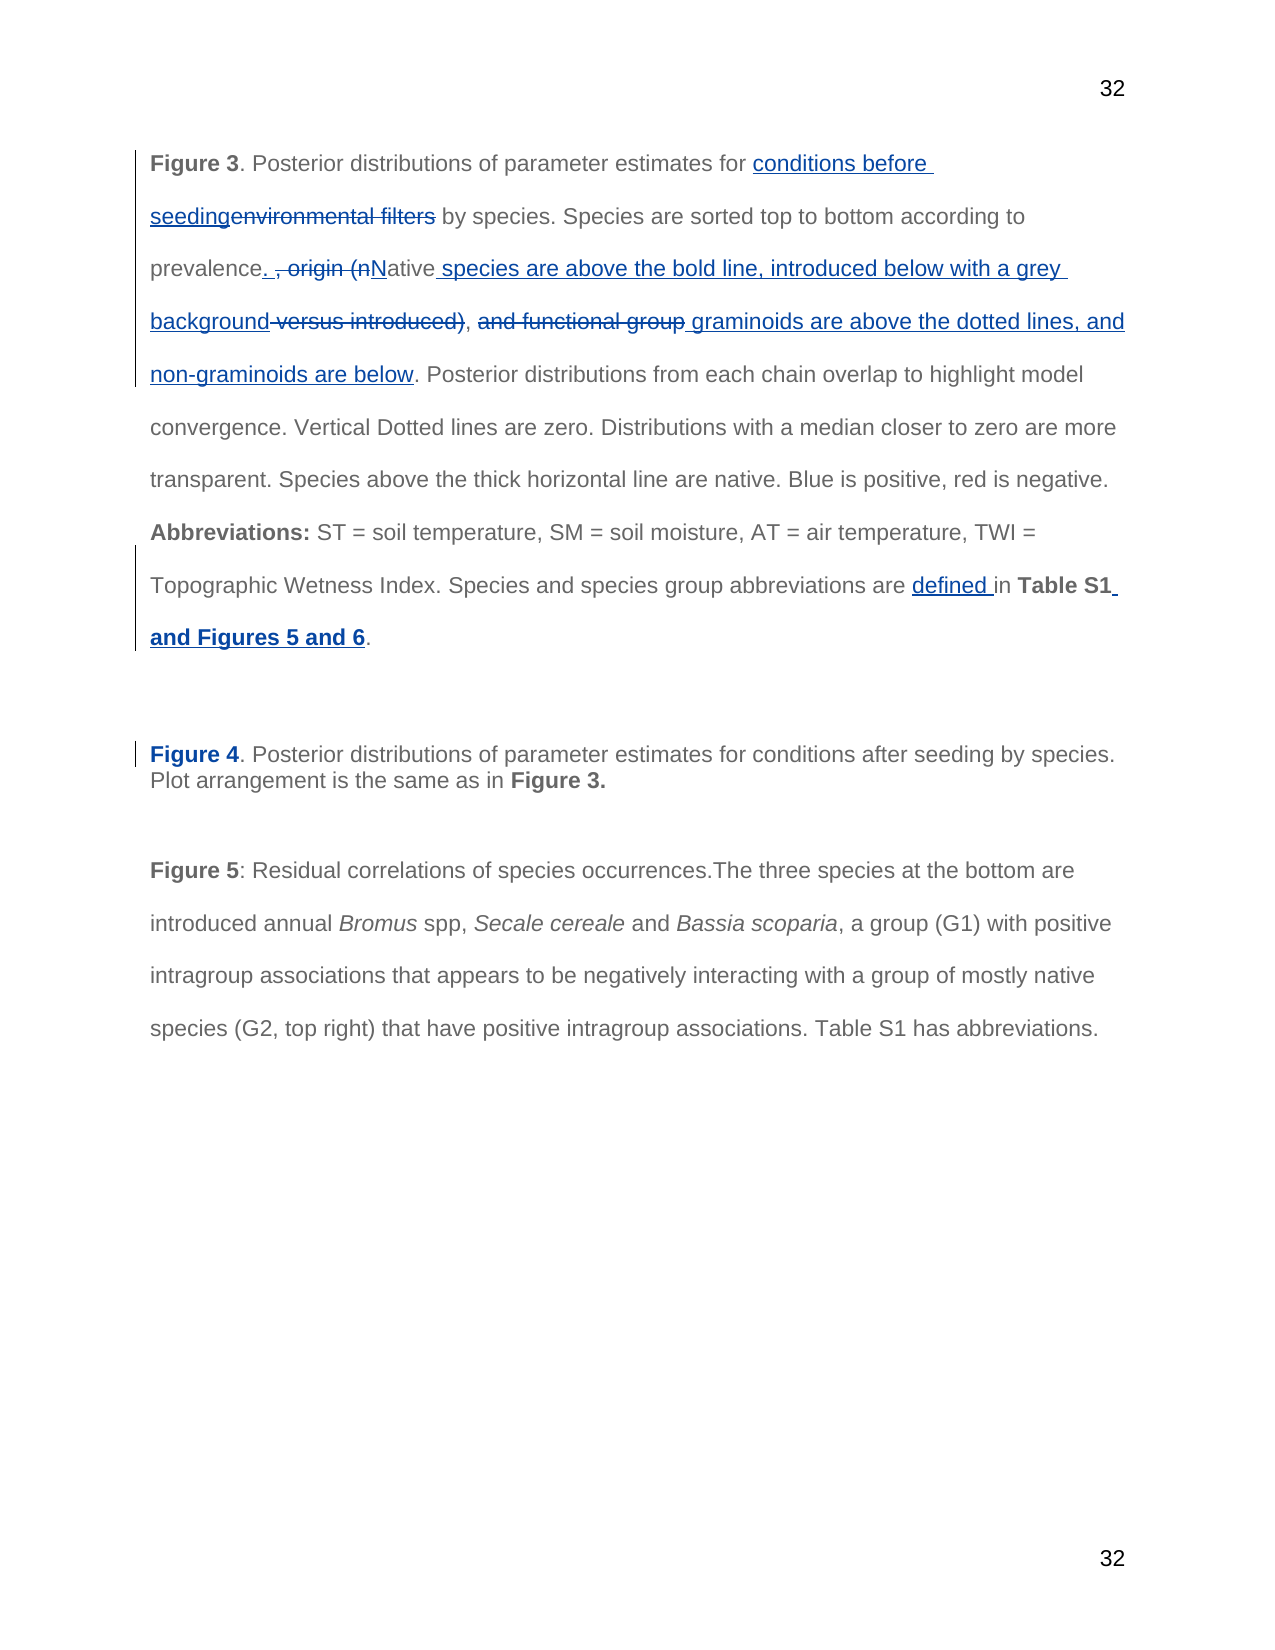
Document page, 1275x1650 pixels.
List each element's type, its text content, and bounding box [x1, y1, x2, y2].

subtitle Figure 3. Posterior distributions of parameter estimates for by species. Species are sorted top to bottom according to prevalenceative, . Posterior distributions from each chain overlap to highlight model convergence. Vertical Dotted lines are zero. Distributions with a median closer to zero are more transparent. Species above the thick horizontal line are native. Blue is positive, red is negative. Abbreviations: ST = soil temperature, SM = soil moisture, AT = air temperature, TWI = Topographic Wetness Index. Species and species group abbreviations are in Table S1. [150, 150, 1125, 651]
subtitle Figure 5: Residual correlations of species occurrences.The three species at the bottom are introduced annual Bromus spp, Secale cereale and Bassia scoparia, a group (G1) with positive intragroup associations that appears to be negatively interacting with a group of mostly native species (G2, top right) that have positive intragroup associations. Table S1 has abbreviations. [150, 857, 1125, 1041]
subtitle Figure 4. Posterior distributions of parameter estimates for conditions after seeding by species. Plot arrangement is the same as in Figure 3. [150, 741, 1125, 793]
